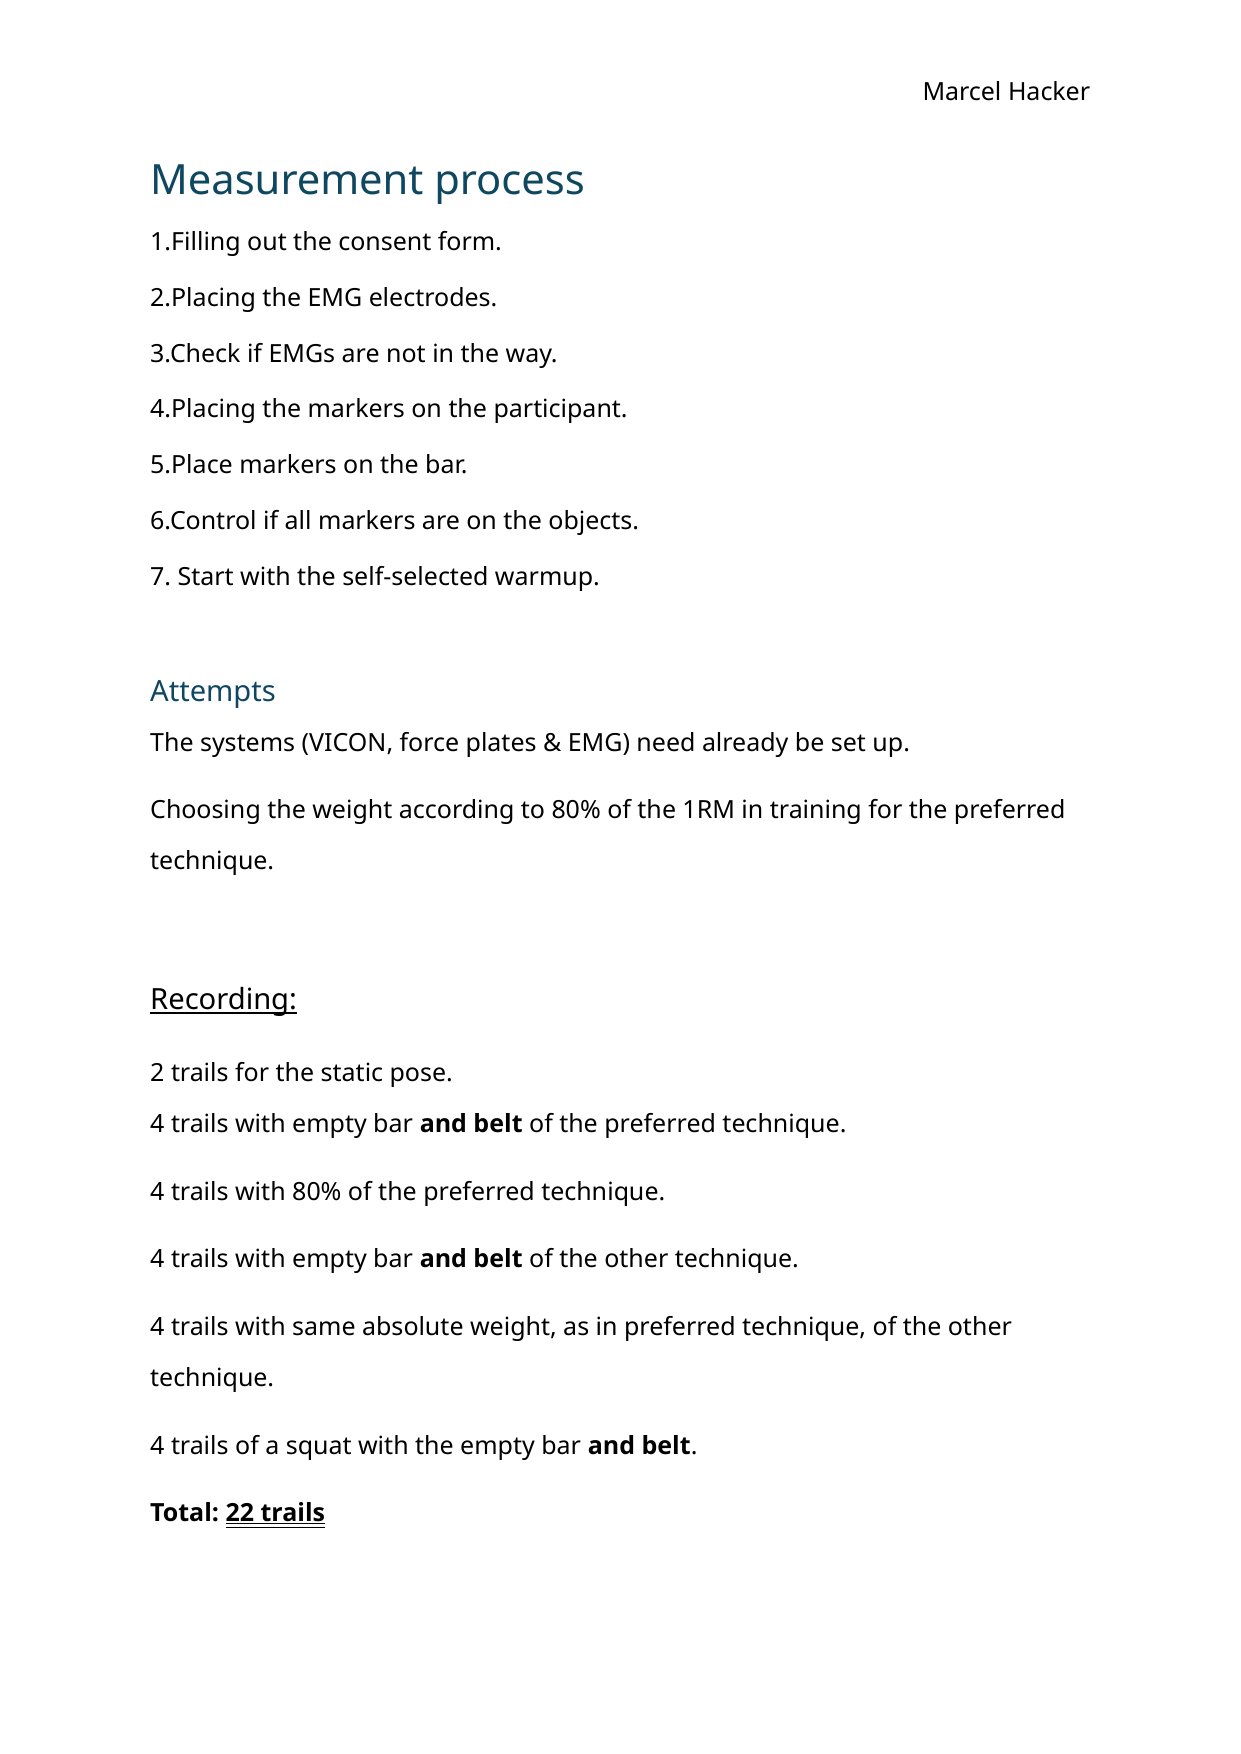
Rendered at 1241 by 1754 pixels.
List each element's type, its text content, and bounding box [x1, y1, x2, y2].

text 4.Placing the markers on the participant. [150, 391, 1090, 425]
text The systems (VICON, force plates & EMG) need already be set up. [150, 724, 1090, 758]
text 6.Control if all markers are on the objects. [150, 503, 1090, 537]
text 2 trails for the static pose. 4 trails with empty bar and belt of the preferred technique. [150, 1054, 1090, 1139]
text 5.Place markers on the bar. [150, 447, 1090, 481]
text Choosing the weight according to 80% of the 1RM in training for the preferred technique. [150, 792, 1090, 877]
text Total: 22 trails [150, 1495, 1090, 1529]
text 4 trails with empty bar and belt of the other technique. [150, 1241, 1090, 1275]
text 1.Filling out the consent form. [150, 223, 1090, 258]
text 7. Start with the self-selected warmup. [150, 558, 1090, 593]
text 4 trails of a squat with the empty bar and belt. [150, 1427, 1090, 1461]
text 4 trails with same absolute weight, as in preferred technique, of the other technique. [150, 1309, 1090, 1394]
text Recording: [150, 978, 1090, 1018]
text 3.Check if EMGs are not in the way. [150, 335, 1090, 369]
text 2.Placing the EMG electrodes. [150, 279, 1090, 313]
subtitle Attempts [150, 670, 1090, 710]
subtitle Measurement process [150, 150, 1090, 207]
text 4 trails with 80% of the preferred technique. [150, 1173, 1090, 1207]
